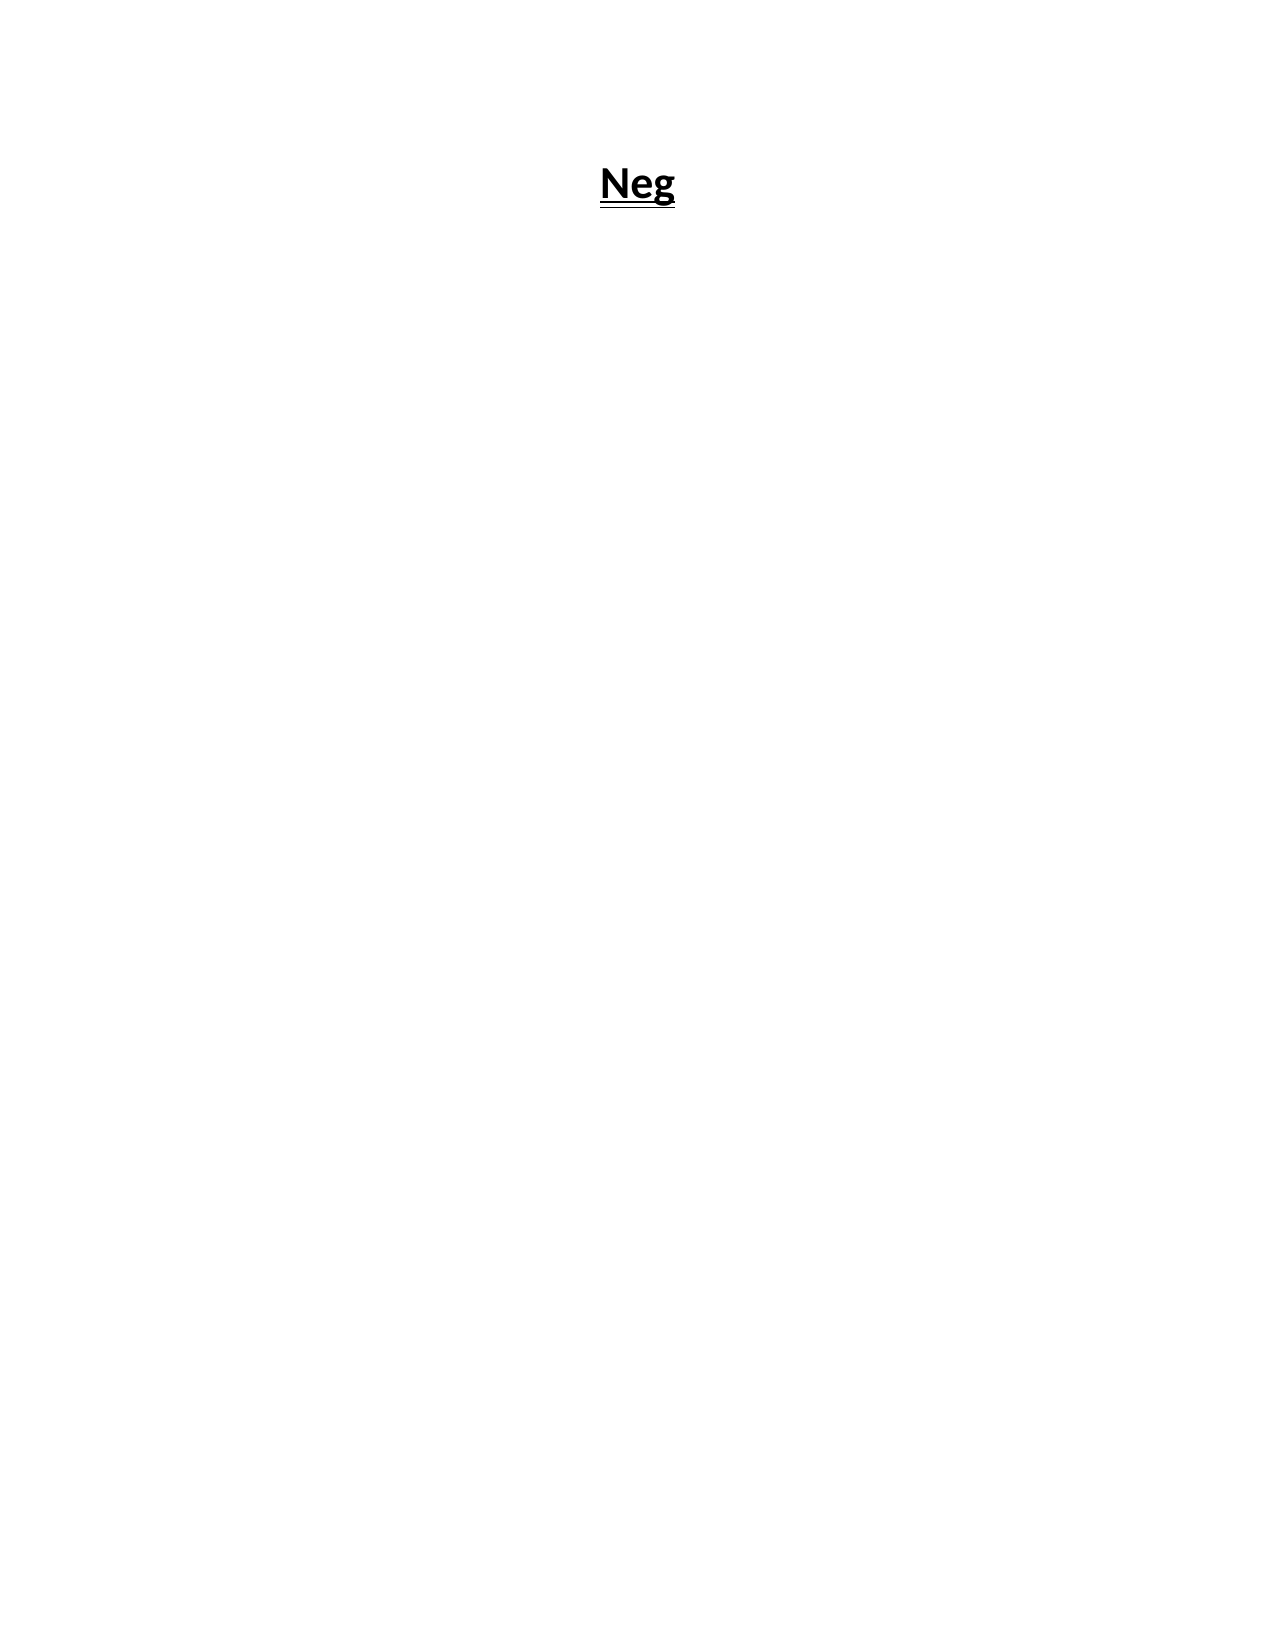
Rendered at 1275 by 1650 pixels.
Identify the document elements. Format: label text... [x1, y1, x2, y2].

subtitle Neg [187, 154, 1087, 210]
